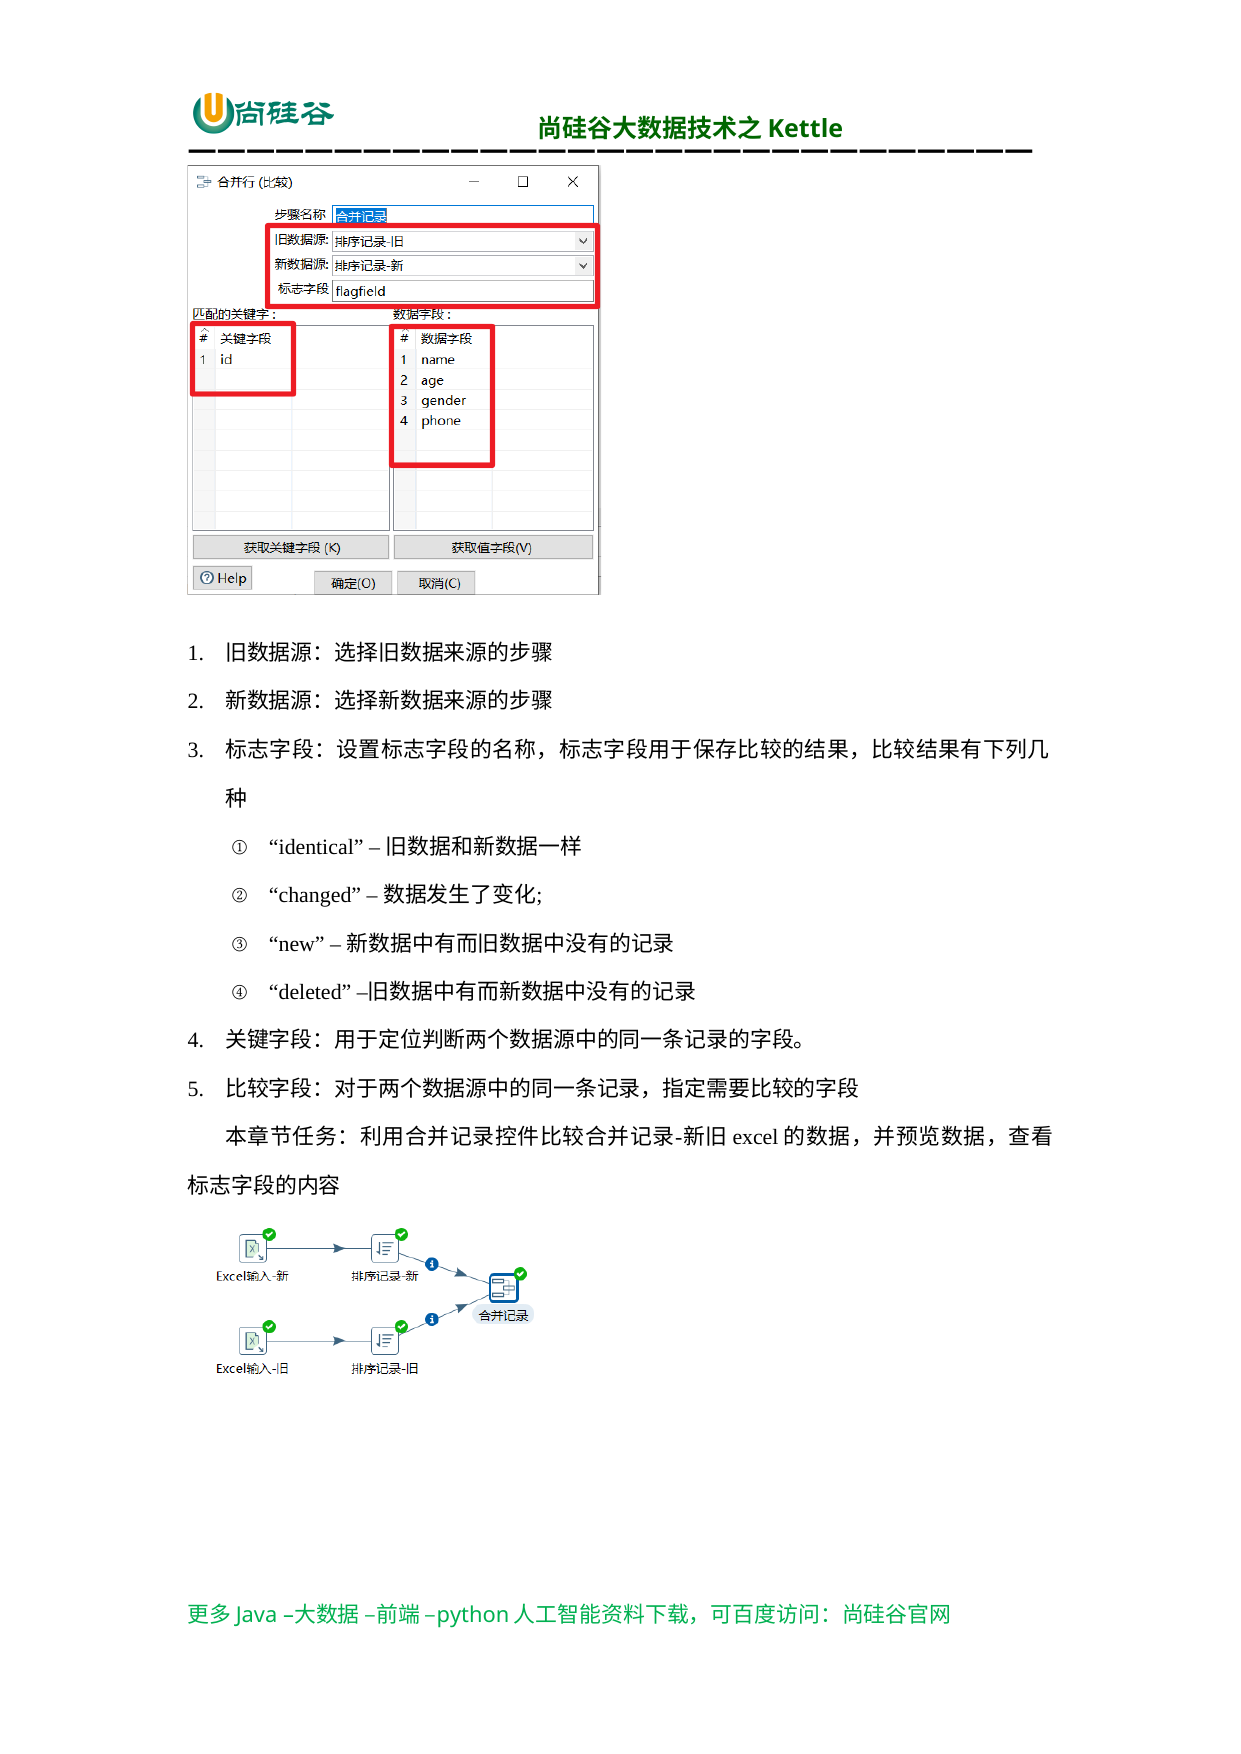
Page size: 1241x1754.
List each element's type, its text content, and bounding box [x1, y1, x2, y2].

picture [187, 1215, 575, 1389]
list 关键字段：用于定位判断两个数据源中的同一条记录的字段。 [187, 1022, 1053, 1054]
list “new” – 新数据中有而旧数据中没有的记录 [231, 925, 1053, 958]
list 旧数据源：选择旧数据来源的步骤 [187, 635, 1053, 667]
list 新数据源：选择新数据来源的步骤 [187, 683, 1053, 716]
list “deleted” –旧数据中有而新数据中没有的记录 [231, 973, 1053, 1006]
text 本章节任务：利用合并记录控件比较合并记录-新旧excel的数据，并预览数据，查看标志字段的内容 [187, 1118, 1053, 1200]
list “changed” – 数据发生了变化; [231, 877, 1053, 909]
picture [187, 165, 602, 595]
list “identical” – 旧数据和新数据一样 [231, 828, 1053, 861]
list 比较字段：对于两个数据源中的同一条记录，指定需要比较的字段 [187, 1070, 1053, 1103]
list 标志字段：设置标志字段的名称，标志字段用于保存比较的结果，比较结果有下列几种 [187, 731, 1053, 813]
picture [187, 88, 338, 138]
